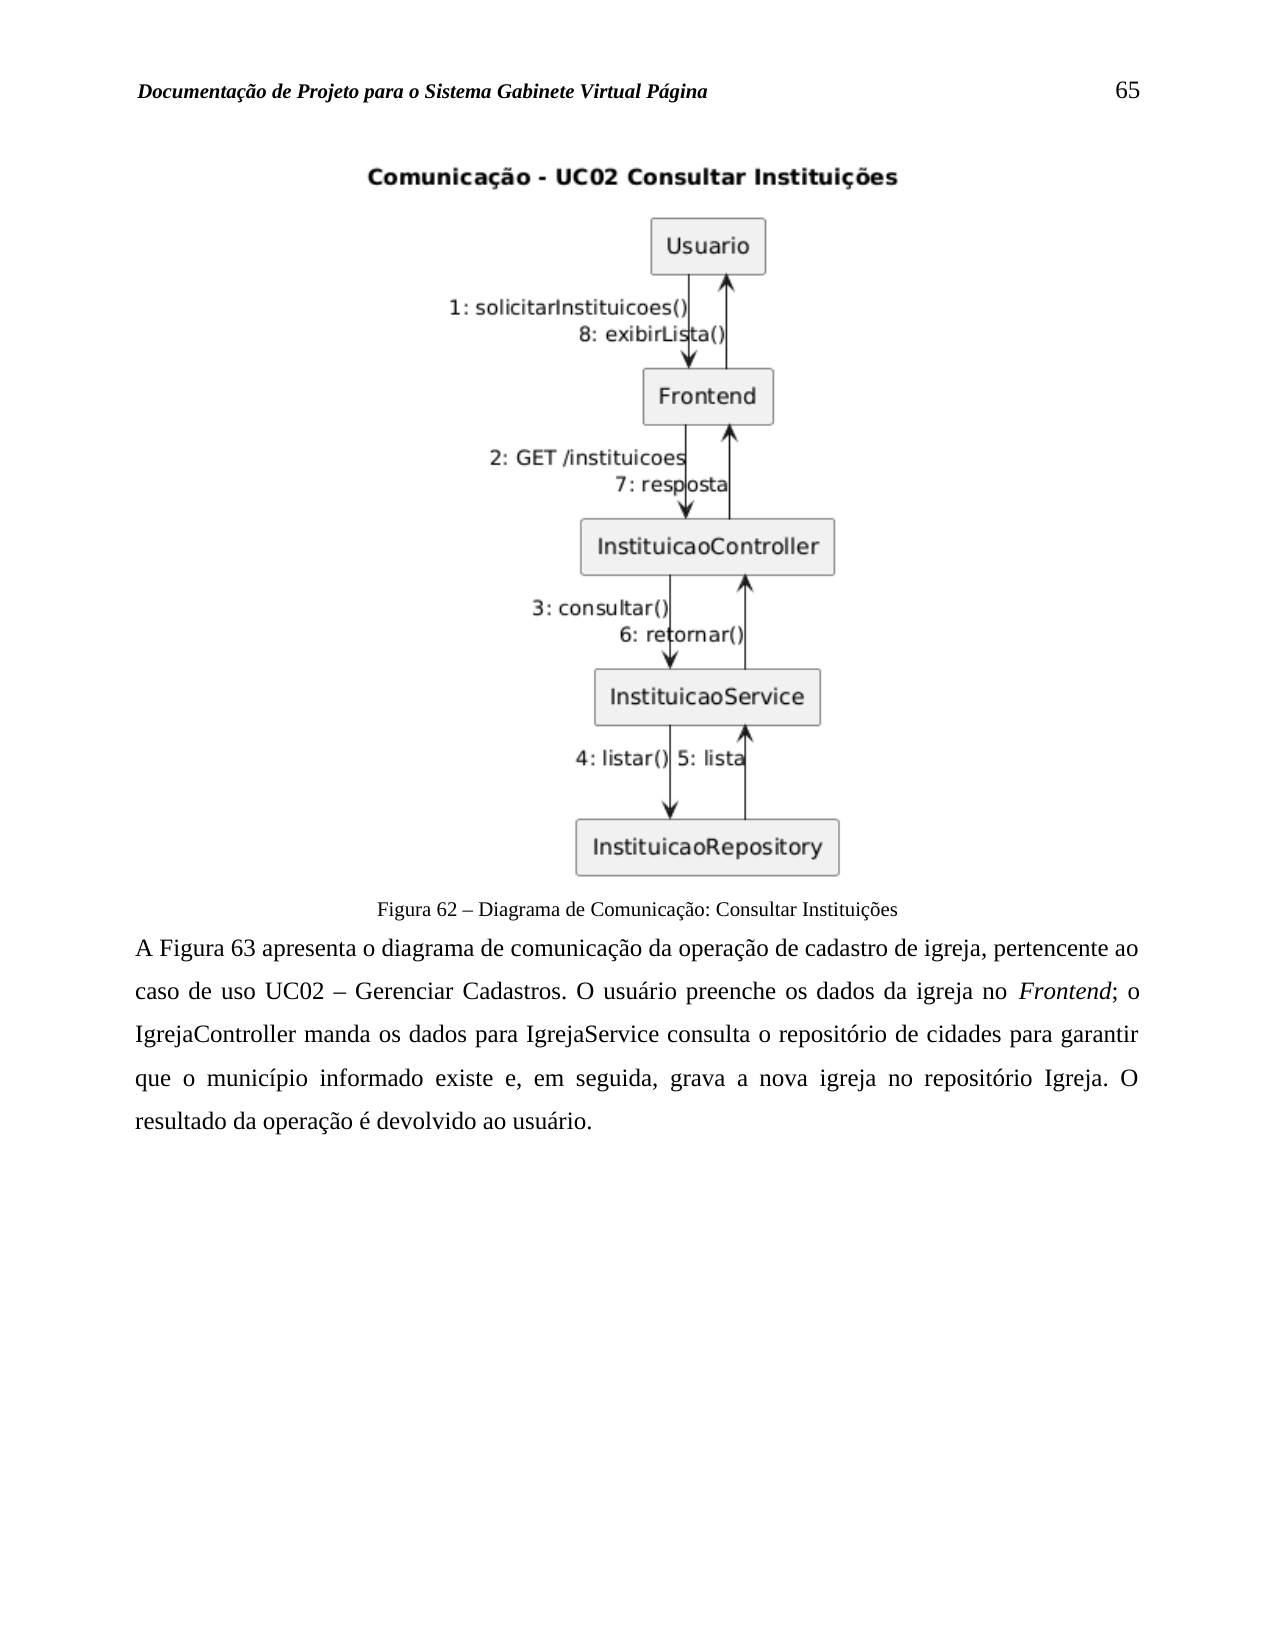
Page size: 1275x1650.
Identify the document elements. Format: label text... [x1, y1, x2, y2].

text Figura 62 – Diagrama de Comunicação: Consultar Instituições [135, 897, 1140, 921]
picture [352, 150, 923, 883]
text A Figura 63 apresenta o diagrama de comunicação da operação de cadastro de igreja, pertencente ao caso de uso UC02 – Gerenciar Cadastros. O usuário preenche os dados da igreja no Frontend; o IgrejaController manda os dados para IgrejaService consulta o repositório de cidades para garantir que o município informado existe e, em seguida, grava a nova igreja no repositório Igreja. O resultado da operação é devolvido ao usuário. [135, 933, 1140, 1134]
